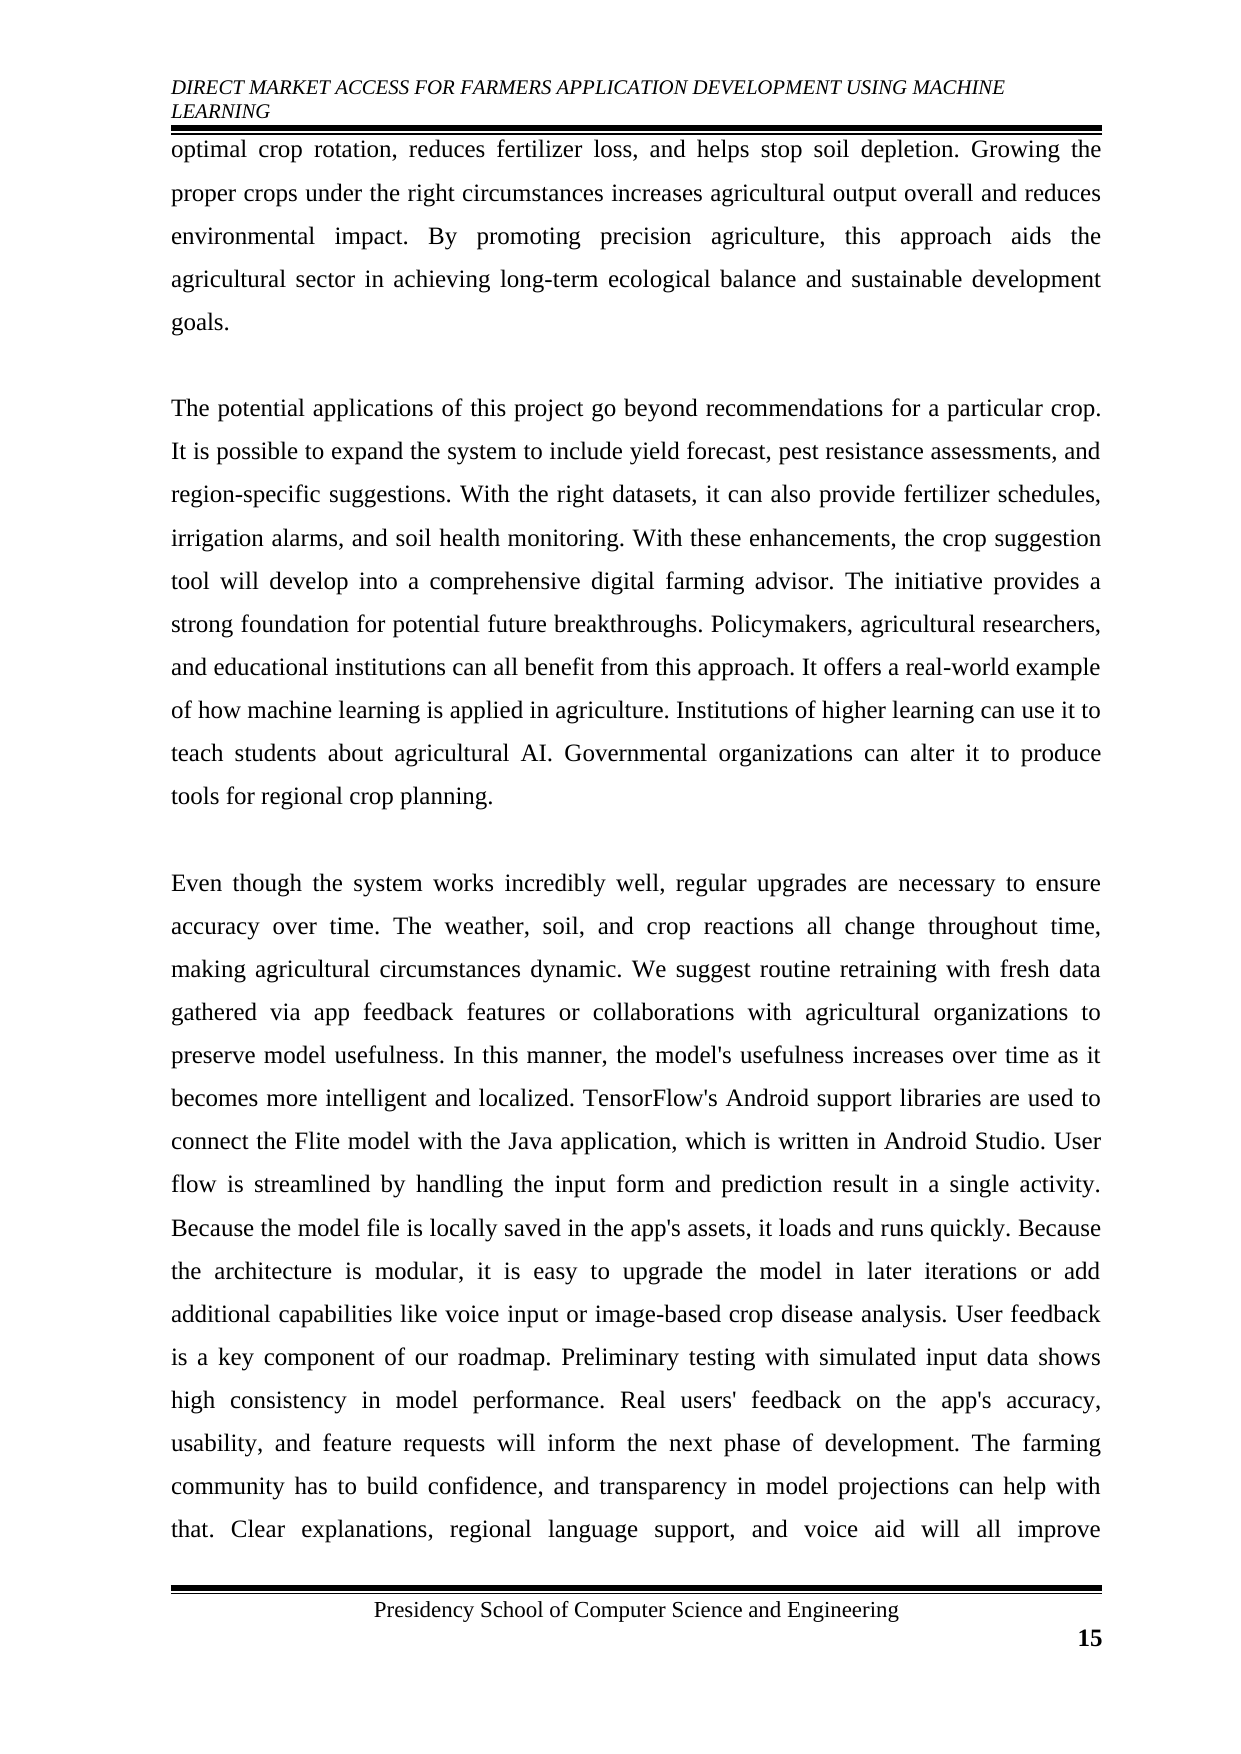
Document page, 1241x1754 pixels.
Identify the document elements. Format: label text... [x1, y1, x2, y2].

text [171, 135, 1102, 336]
text The potential applications of this project go beyond recommendations for a particular crop. It is possible to expand the system to include yield forecast, pest resistance assessments, and region-specific suggestions. With the right datasets, it can also provide fertilizer schedules, irrigation alarms, and soil health monitoring. With these enhancements, the crop suggestion tool will develop into a comprehensive digital farming advisor. The initiative provides a strong foundation for potential future breakthroughs. Policymakers, agricultural researchers, and educational institutions can all benefit from this approach. It offers a real-world example of how machine learning is applied in agriculture. Institutions of higher learning can use it to teach students about agricultural AI. Governmental organizations can alter it to produce tools for regional crop planning. [171, 393, 1102, 810]
